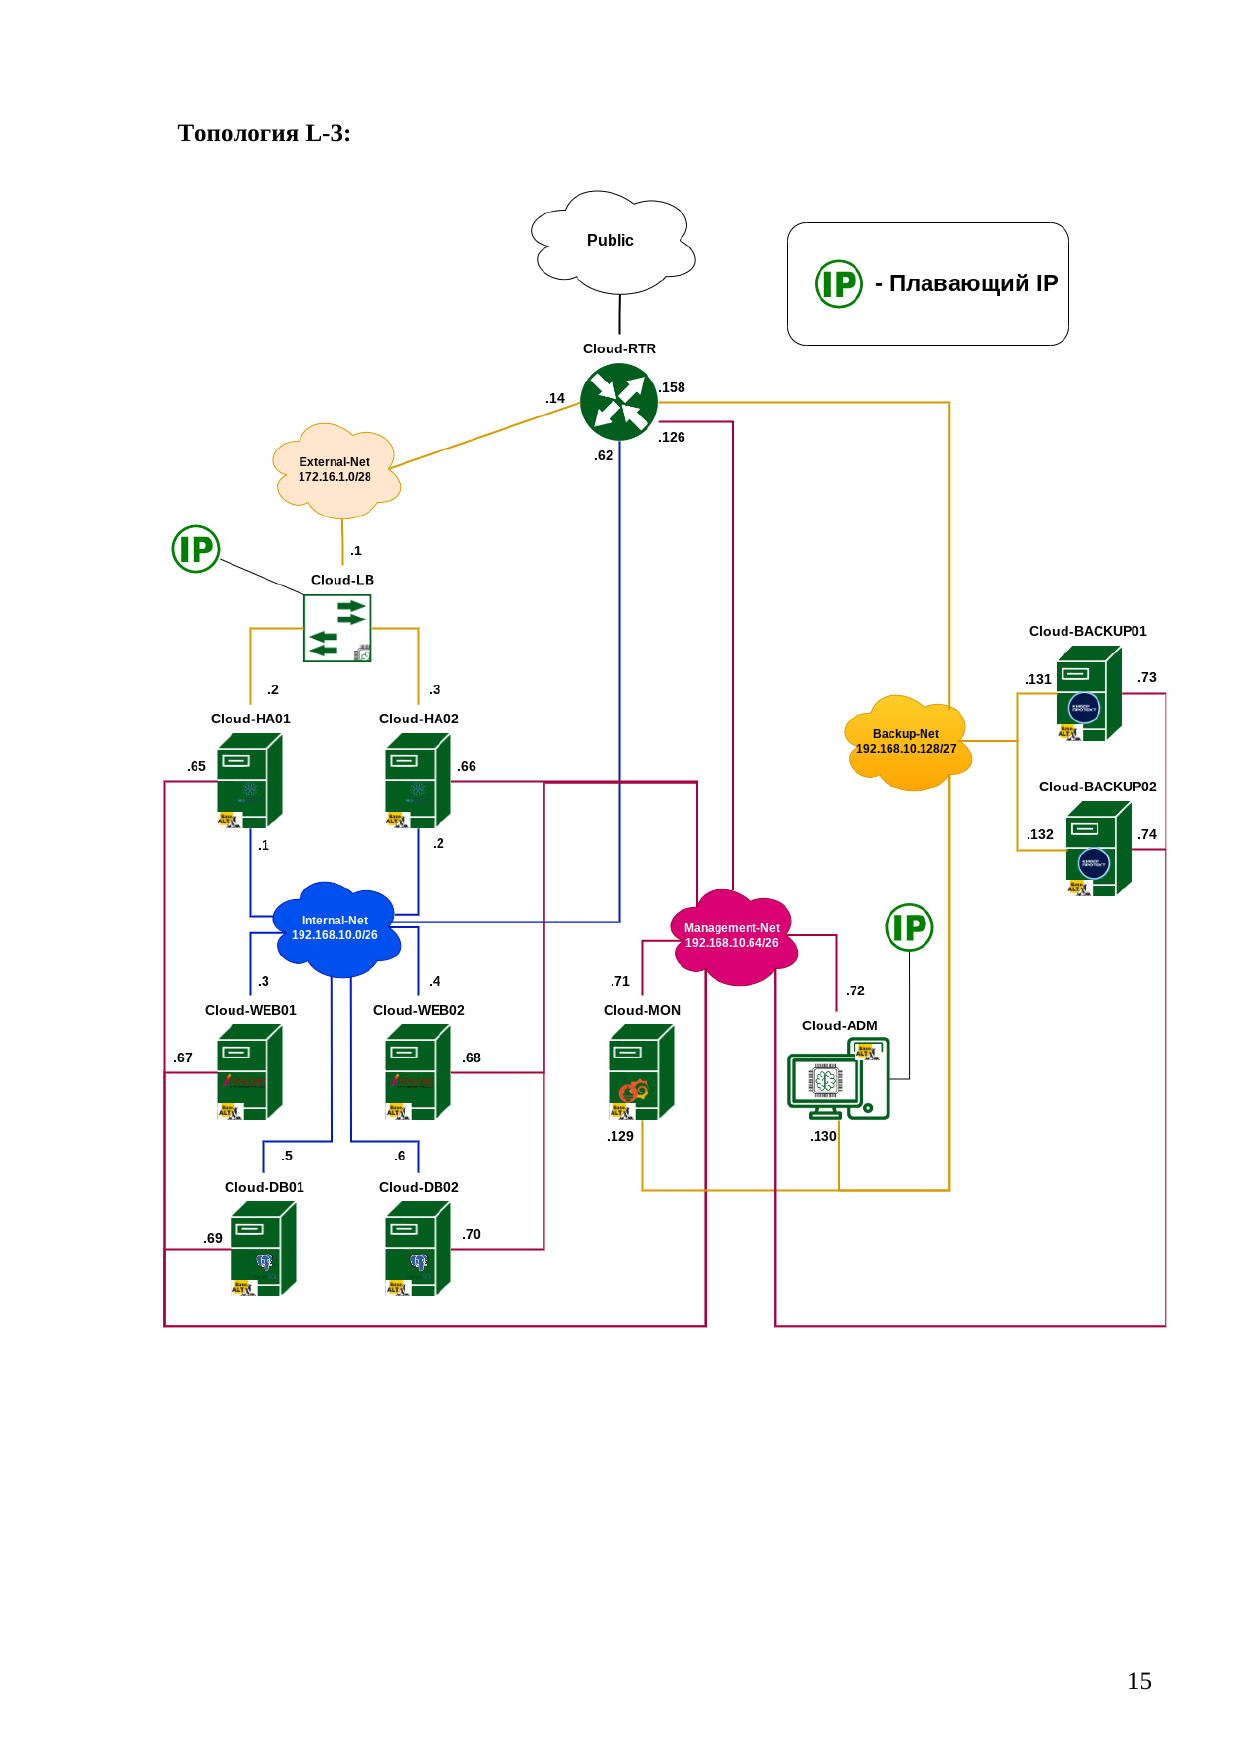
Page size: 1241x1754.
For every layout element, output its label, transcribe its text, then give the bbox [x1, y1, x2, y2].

picture [162, 179, 1167, 1328]
text Топология L-3: [177, 118, 1152, 147]
